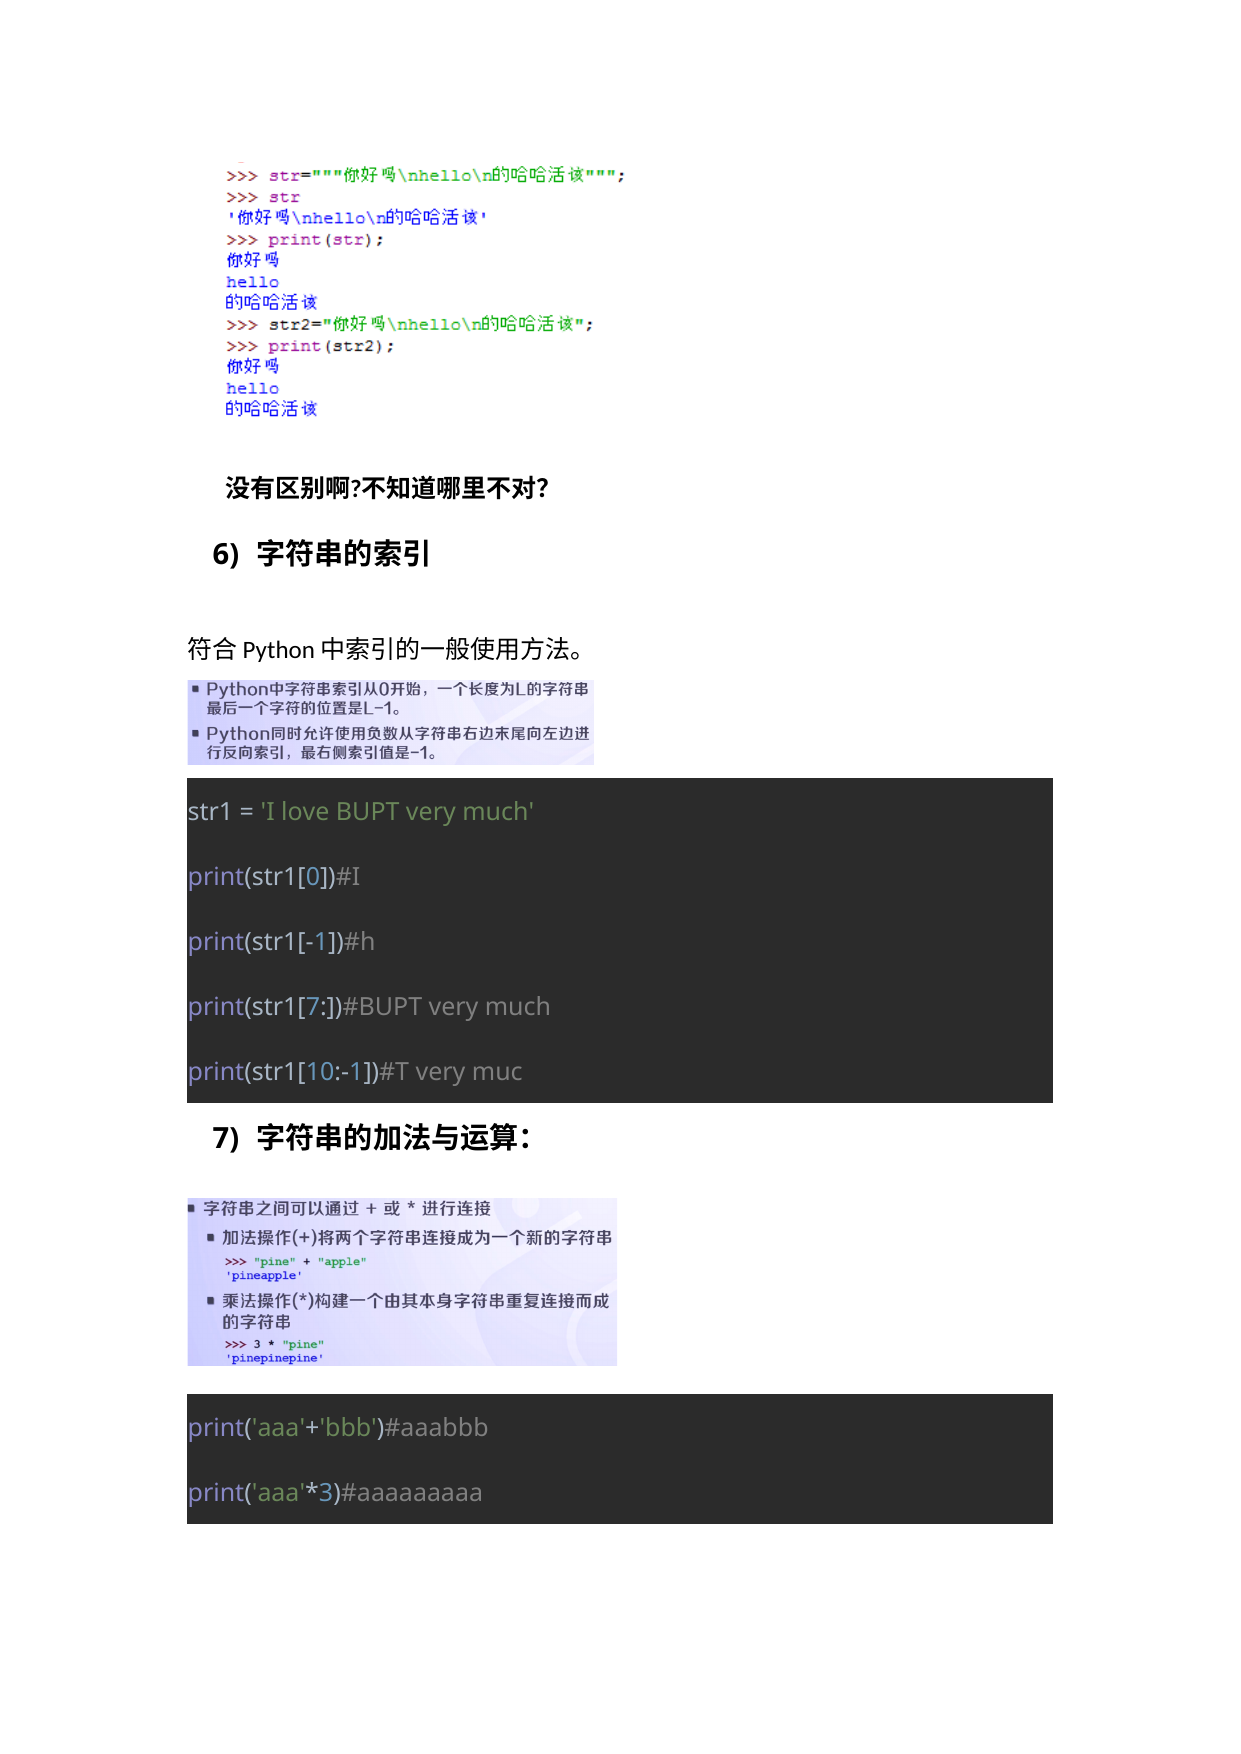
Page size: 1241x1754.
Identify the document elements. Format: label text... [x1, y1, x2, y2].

picture [187, 680, 594, 765]
picture [187, 1198, 618, 1366]
text str1 = 'I love BUPT very much' print(str1[0])#I print(str1[-1])#h print(str1[7:])#BUPT very much print(str1[10:-1])#T very muc [187, 778, 1053, 1103]
list 没有区别啊?不知道哪里不对？ [225, 454, 1053, 519]
text print('aaa'+'bbb')#aaabbb print('aaa'*3)#aaaaaaaaa [187, 1394, 1053, 1524]
text 符合Python中索引的一般使用方法。 [187, 615, 1053, 680]
subtitle 字符串的加法与运算： [212, 1103, 1028, 1168]
subtitle 字符串的索引 [212, 519, 1028, 584]
picture [225, 162, 635, 427]
